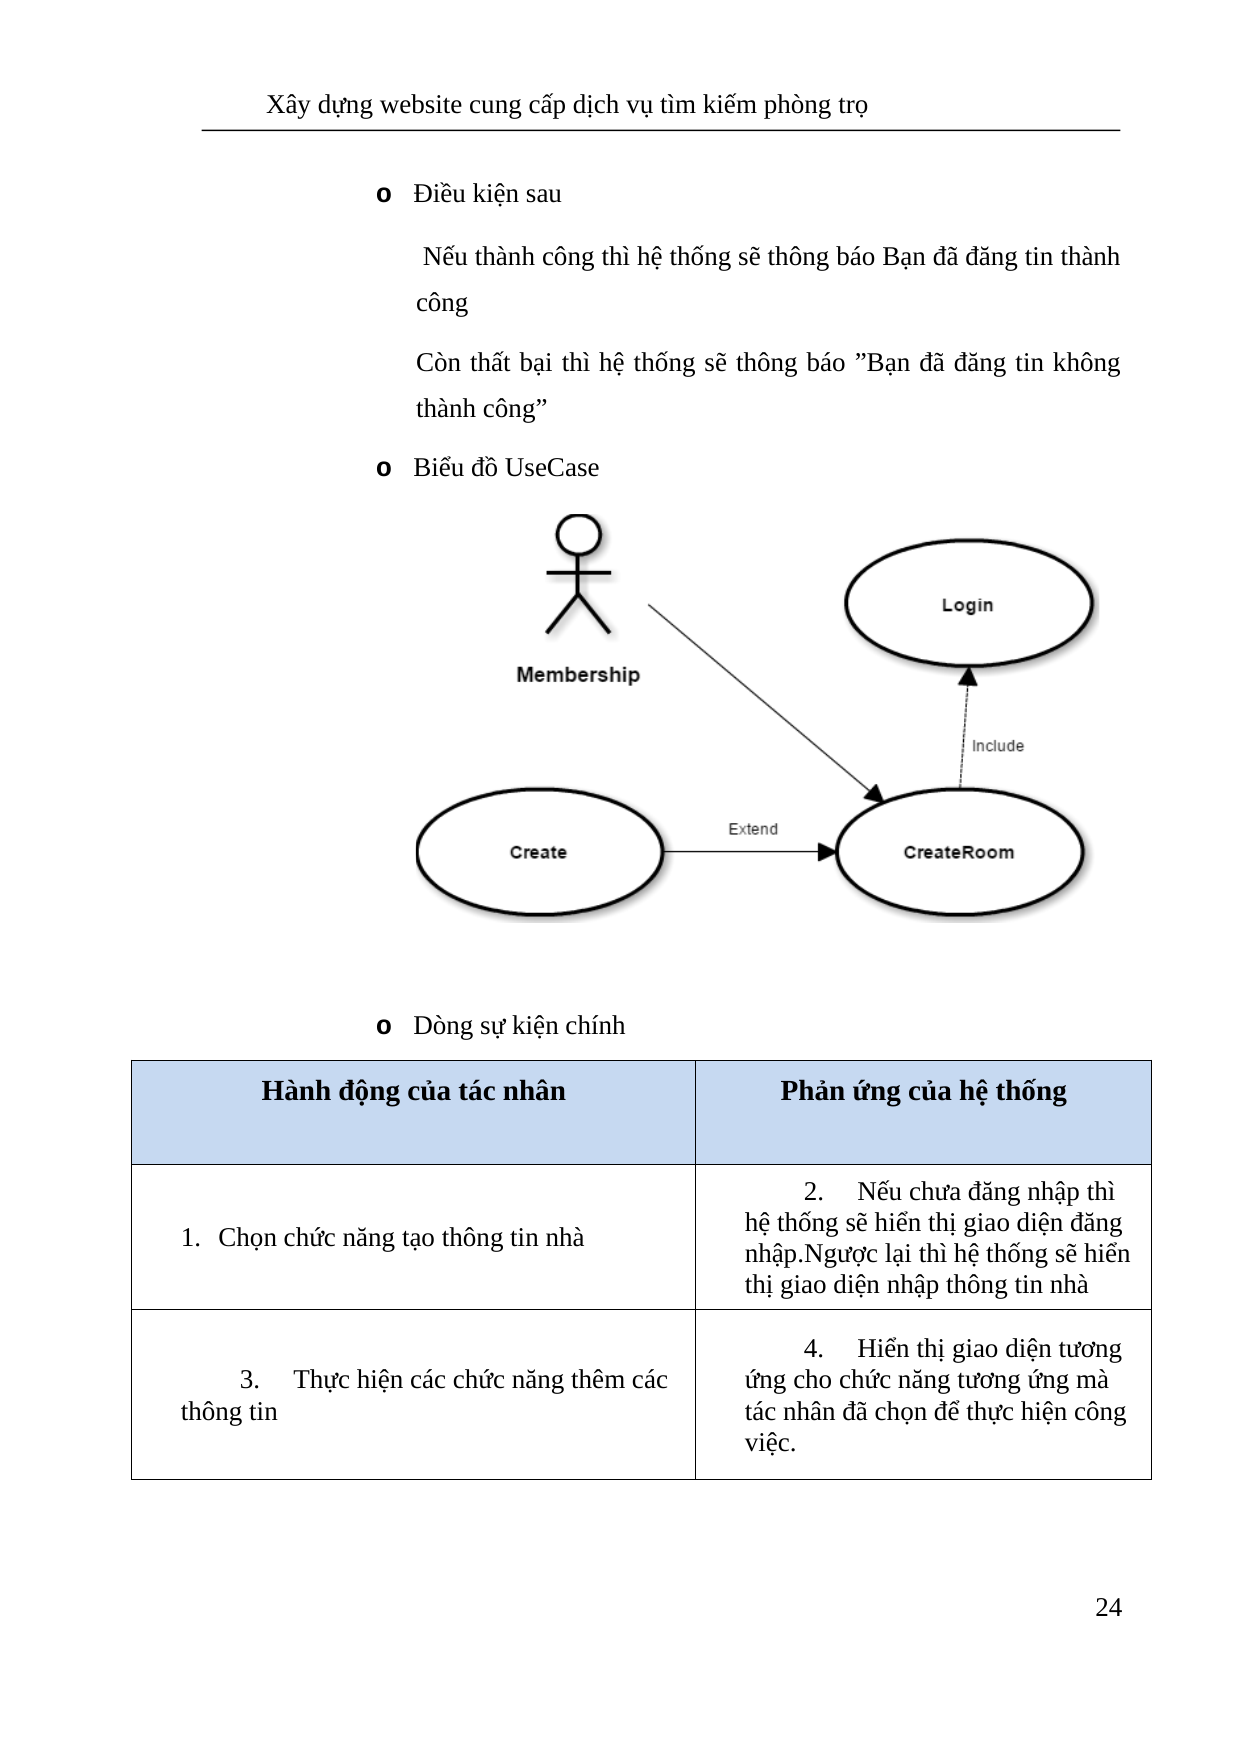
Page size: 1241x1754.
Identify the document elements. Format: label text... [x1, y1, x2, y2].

text Nếu thành công thì hệ thống sẽ thông báo Bạn đã đăng tin thành công [416, 240, 1122, 318]
list Biểu đồ UseCase [376, 451, 1122, 485]
list Điều kiện sau [376, 177, 1122, 211]
table_cell Chọn chức năng tạo thông tin nhà [132, 1165, 695, 1309]
picture [415, 514, 1100, 923]
table_cell Hiển thị giao diện tương ứng cho chức năng tương ứng mà tác nhân đã chọn để thực hiện công việc. [696, 1310, 1151, 1479]
text Còn thất bại thì hệ thống sẽ thông báo ”Bạn đã đăng tin không thành công” [416, 346, 1122, 423]
table_header Hành động của tác nhân [132, 1061, 695, 1164]
table_cell Nếu chưa đăng nhập thì hệ thống sẽ hiển thị giao diện đăng nhập.Ngược lại thì hệ thống sẽ hiển thị giao diện nhập thông tin nhà [696, 1165, 1151, 1309]
table_cell Thực hiện các chức năng thêm các thông tin [132, 1310, 695, 1479]
list Dòng sự kiện chính [376, 1009, 1122, 1043]
table_header Phản ứng của hệ thống [696, 1061, 1151, 1164]
